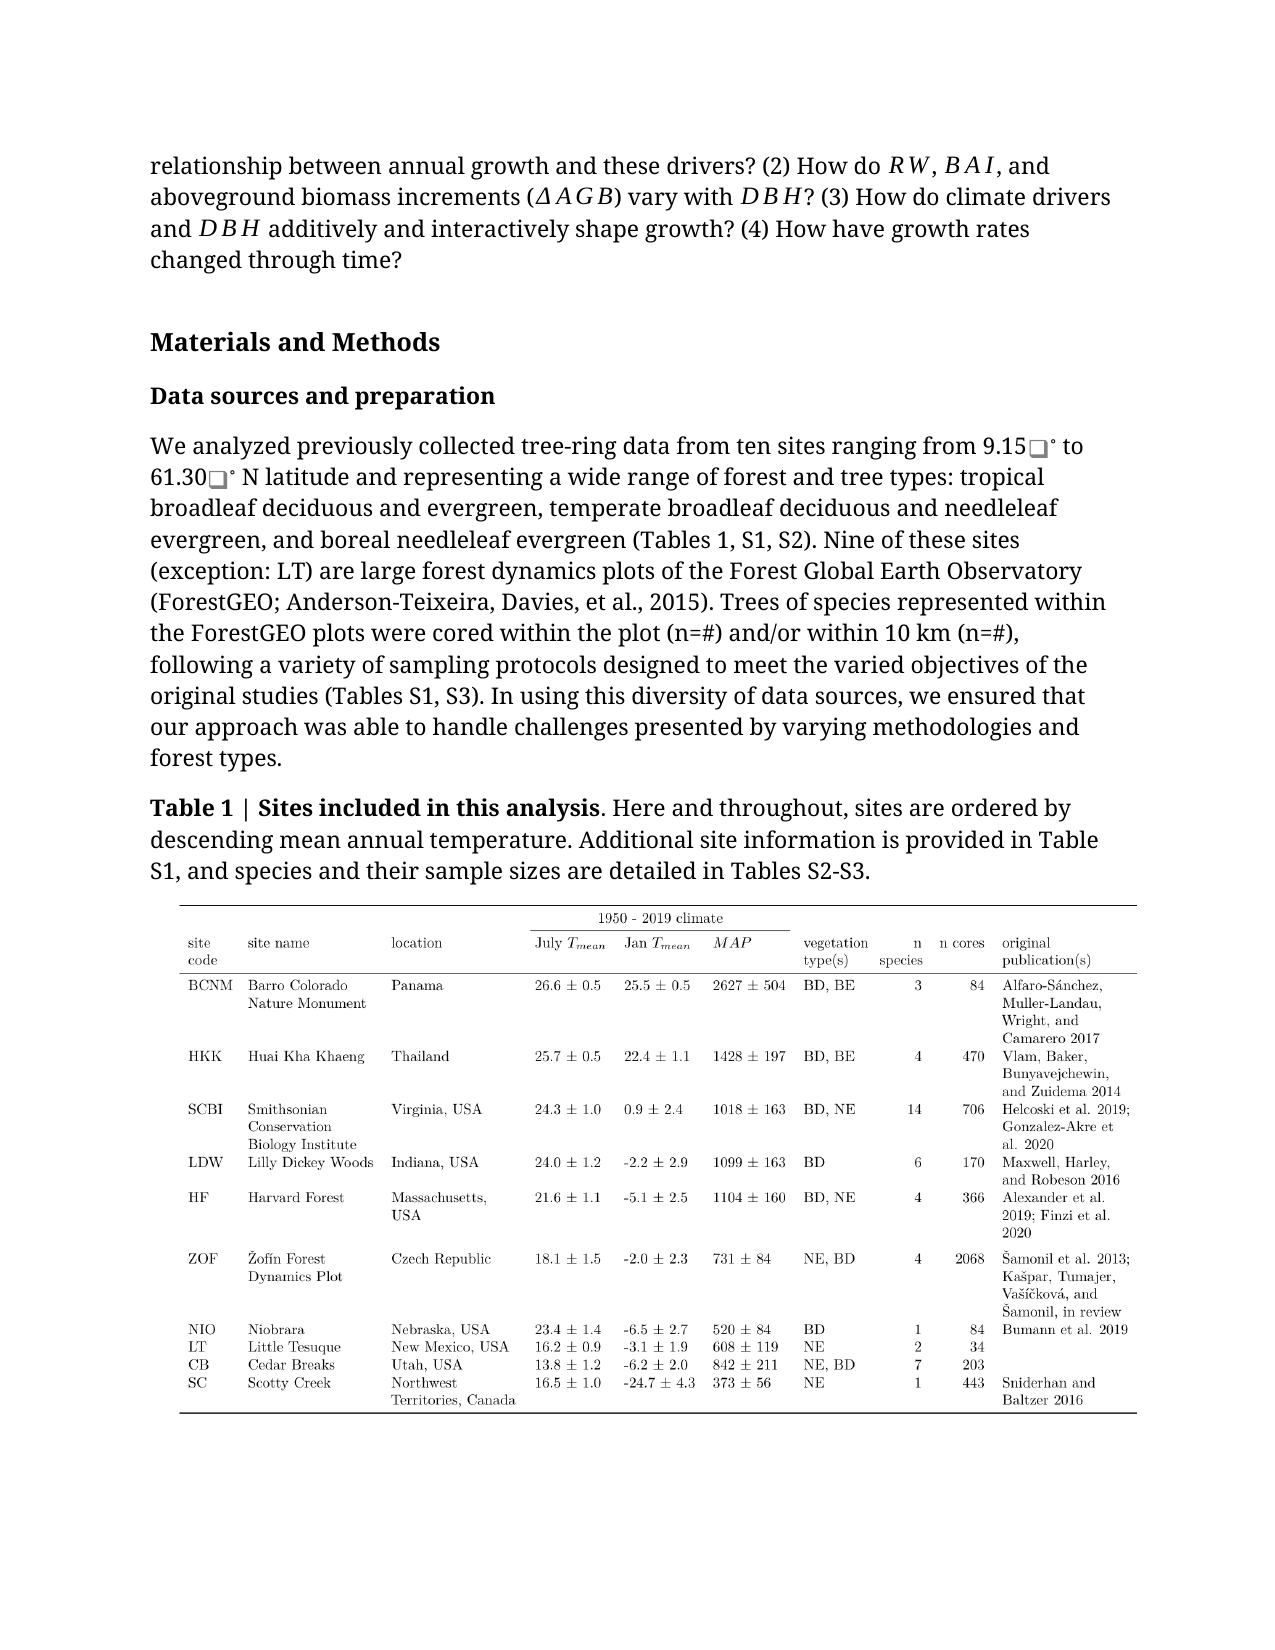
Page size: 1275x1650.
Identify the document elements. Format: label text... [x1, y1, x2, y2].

subtitle Data sources and preparation [150, 380, 1125, 411]
picture [168, 886, 1144, 1429]
text We analyzed previously collected tree-ring data from ten sites ranging from 9.15 to 61.30 N latitude and representing a wide range of forest and tree types: tropical broadleaf deciduous and evergreen, temperate broadleaf deciduous and needleleaf evergreen, and boreal needleleaf evergreen (Tables 1, S1, S2). Nine of these sites (exception: LT) are large forest dynamics plots of the Forest Global Earth Observatory (ForestGEO; Anderson-Teixeira, Davies, et al., 2015). Trees of species represented within the ForestGEO plots were cored within the plot (n=#) and/or within 10 km (n=#), following a variety of sampling protocols designed to meet the varied objectives of the original studies (Tables S1, S3). In using this diversity of data sources, we ensured that our approach was able to handle challenges presented by varying methodologies and forest types. [150, 430, 1125, 774]
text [150, 150, 1125, 275]
subtitle Materials and Methods [150, 325, 1125, 359]
